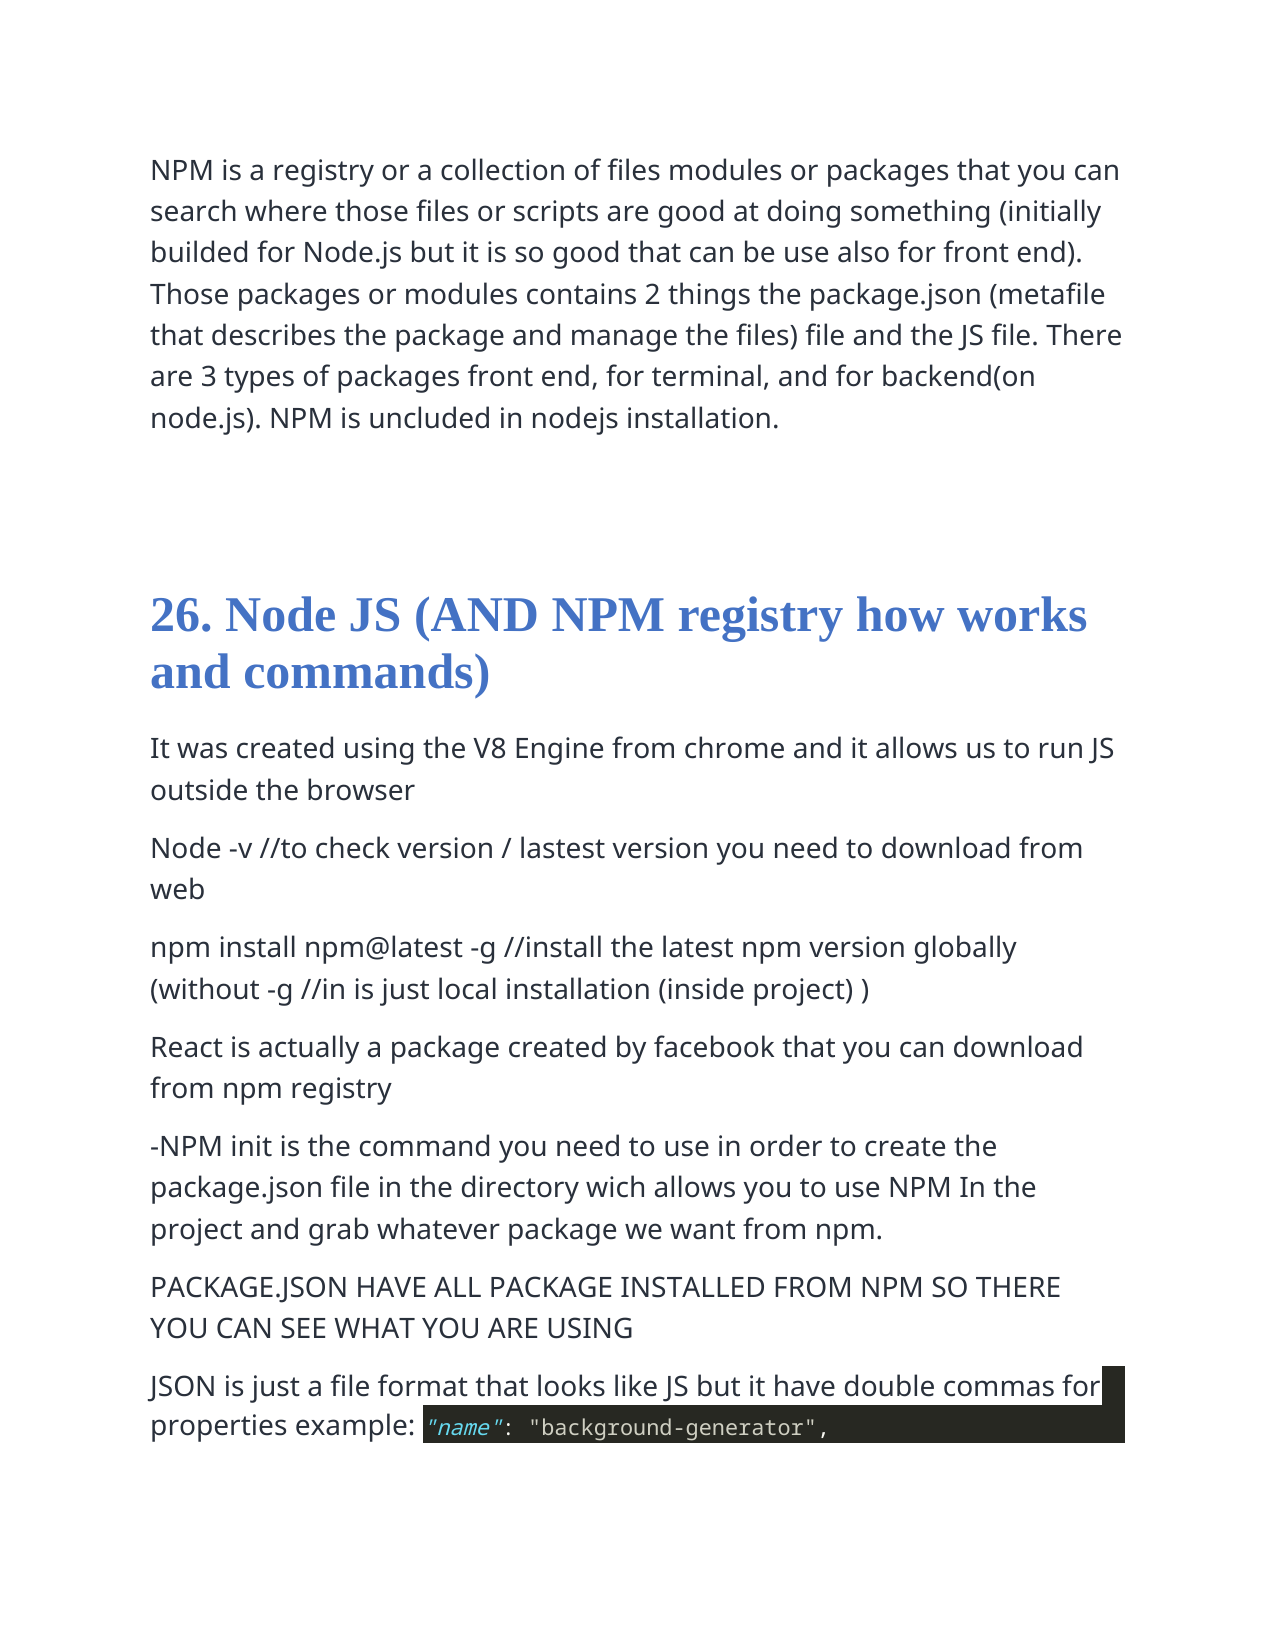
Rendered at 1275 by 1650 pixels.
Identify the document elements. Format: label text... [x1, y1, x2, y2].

text JSON is just a file format that looks like JS but it have double commas for properties example: "name": "background-generator", [423, 1366, 1125, 1443]
text It was created using the V8 Engine from chrome and it allows us to run JS outside the browser [150, 729, 1125, 808]
text npm install npm@latest -g //install the latest npm version globally (without -g //in is just local installation (inside project) ) [150, 928, 1125, 1007]
text PACKAGE.JSON HAVE ALL PACKAGE INSTALLED FROM NPM SO THERE YOU CAN SEE WHAT YOU ARE USING [150, 1267, 1125, 1347]
text Node -v //to check version / lastest version you need to download from web [150, 828, 1125, 908]
text React is actually a package created by facebook that you can download from npm registry [150, 1027, 1125, 1107]
subtitle 26. Node JS (AND NPM registry how works and commands) [150, 585, 1125, 700]
text NPM is a registry or a collection of files modules or packages that you can search where those files or scripts are good at doing something (initially builded for Node.js but it is so good that can be use also for front end). Those packages or modules contains 2 things the package.json (metafile that describes the package and manage the files) file and the JS file. There are 3 types of packages front end, for terminal, and for backend(on node.js). NPM is uncluded in nodejs installation. [150, 150, 1125, 436]
text -NPM init is the command you need to use in order to create the package.json file in the directory wich allows you to use NPM In the project and grab whatever package we want from npm. [150, 1126, 1125, 1247]
